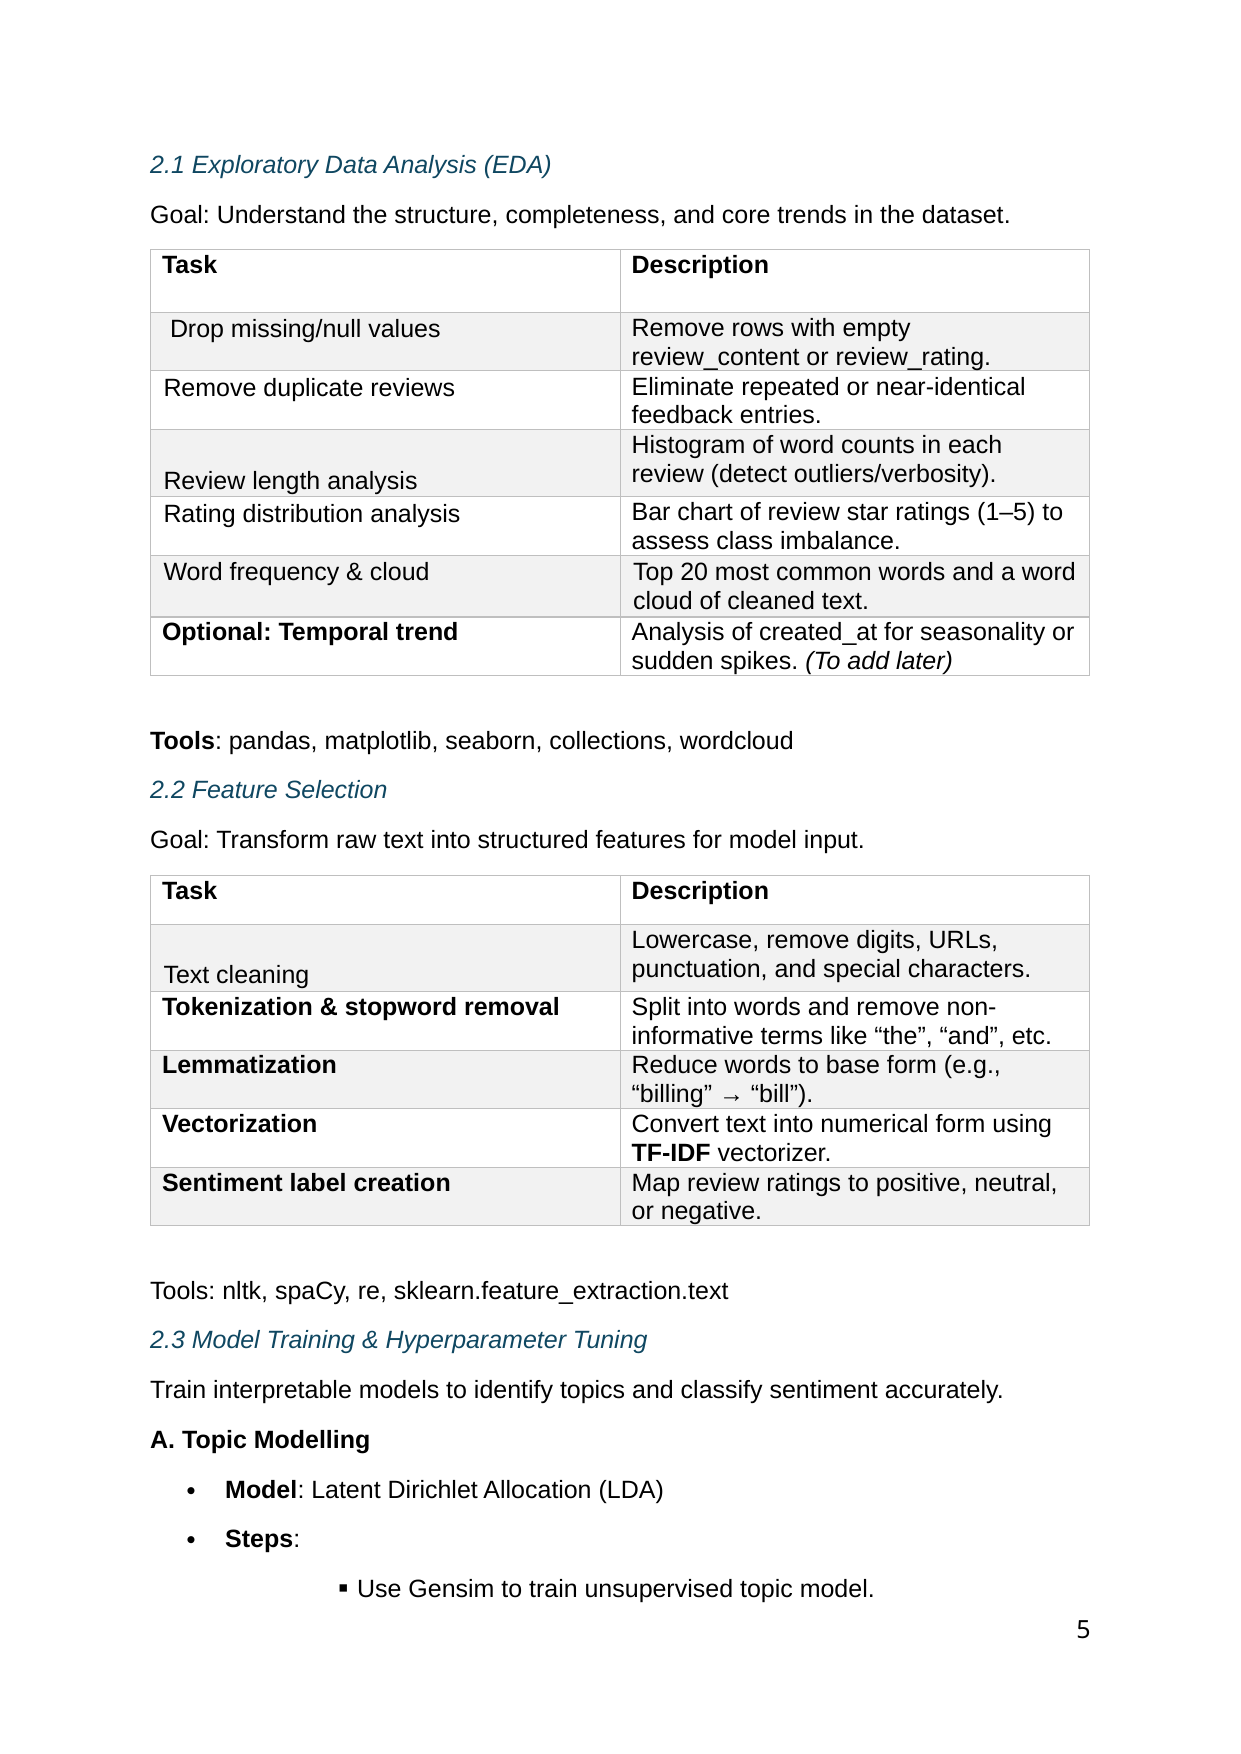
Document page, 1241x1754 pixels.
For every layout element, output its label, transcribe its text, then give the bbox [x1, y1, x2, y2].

table_header Task [151, 250, 620, 312]
table_cell Histogram of word counts in each review (detect outliers/verbosity). [621, 430, 1089, 496]
table_header Description [621, 250, 1089, 312]
text Tools: nltk, spaCy, re, sklearn.feature_extraction.text [150, 1276, 1090, 1304]
text Goal: Understand the structure, completeness, and core trends in the dataset. [150, 200, 1090, 228]
table_cell [621, 556, 1089, 616]
table_cell Eliminate repeated or near-identical feedback entries. [621, 371, 1089, 429]
table_cell [151, 925, 620, 991]
table_cell Analysis of created_at for seasonality or sudden spikes. (To add later) [621, 618, 1089, 675]
table_cell Remove rows with empty review_content or review_rating. [621, 313, 1089, 370]
text Goal: Transform raw text into structured features for model input. [150, 825, 1090, 854]
table_cell Lowercase, remove digits, URLs, punctuation, and special characters. [621, 925, 1089, 991]
table_cell Tokenization & stopword removal [151, 992, 620, 1049]
table_cell Map review ratings to positive, neutral, or negative. [621, 1168, 1089, 1225]
table_cell Bar chart of review star ratings (1–5) to assess class imbalance. [621, 497, 1089, 554]
table_cell Optional: Temporal trend [151, 618, 620, 675]
table_cell Convert text into numerical form using TF-IDF vectorizer. [621, 1109, 1089, 1167]
text 2.3 Model Training & Hyperparameter Tuning [150, 1326, 1090, 1354]
table_cell Vectorization [151, 1109, 620, 1167]
list Use Gensim to train unsupervised topic model. [337, 1574, 1090, 1603]
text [150, 150, 1090, 179]
table_cell Split into words and remove non-informative terms like “the”, “and”, etc. [621, 992, 1089, 1049]
text A. Topic Modelling [150, 1425, 1090, 1454]
table_cell Sentiment label creation [151, 1168, 620, 1225]
table_cell [151, 430, 620, 496]
list Model: Latent Dirichlet Allocation (LDA) [187, 1474, 1090, 1503]
table_cell Lemmatization [151, 1051, 620, 1108]
table_cell [151, 371, 620, 429]
table_cell [151, 556, 620, 616]
table_cell Reduce words to base form (e.g., “billing” → “bill”). [621, 1051, 1089, 1108]
table_header Description [621, 876, 1089, 924]
text 2.2 Feature Selection [150, 775, 1090, 804]
text Train interpretable models to identify topics and classify sentiment accurately. [150, 1375, 1090, 1404]
text Tools: pandas, matplotlib, seaborn, collections, wordcloud [150, 726, 1090, 754]
list Steps: [187, 1524, 1090, 1553]
table_cell [151, 497, 620, 554]
table_cell [151, 313, 620, 370]
table_header Task [151, 876, 620, 924]
